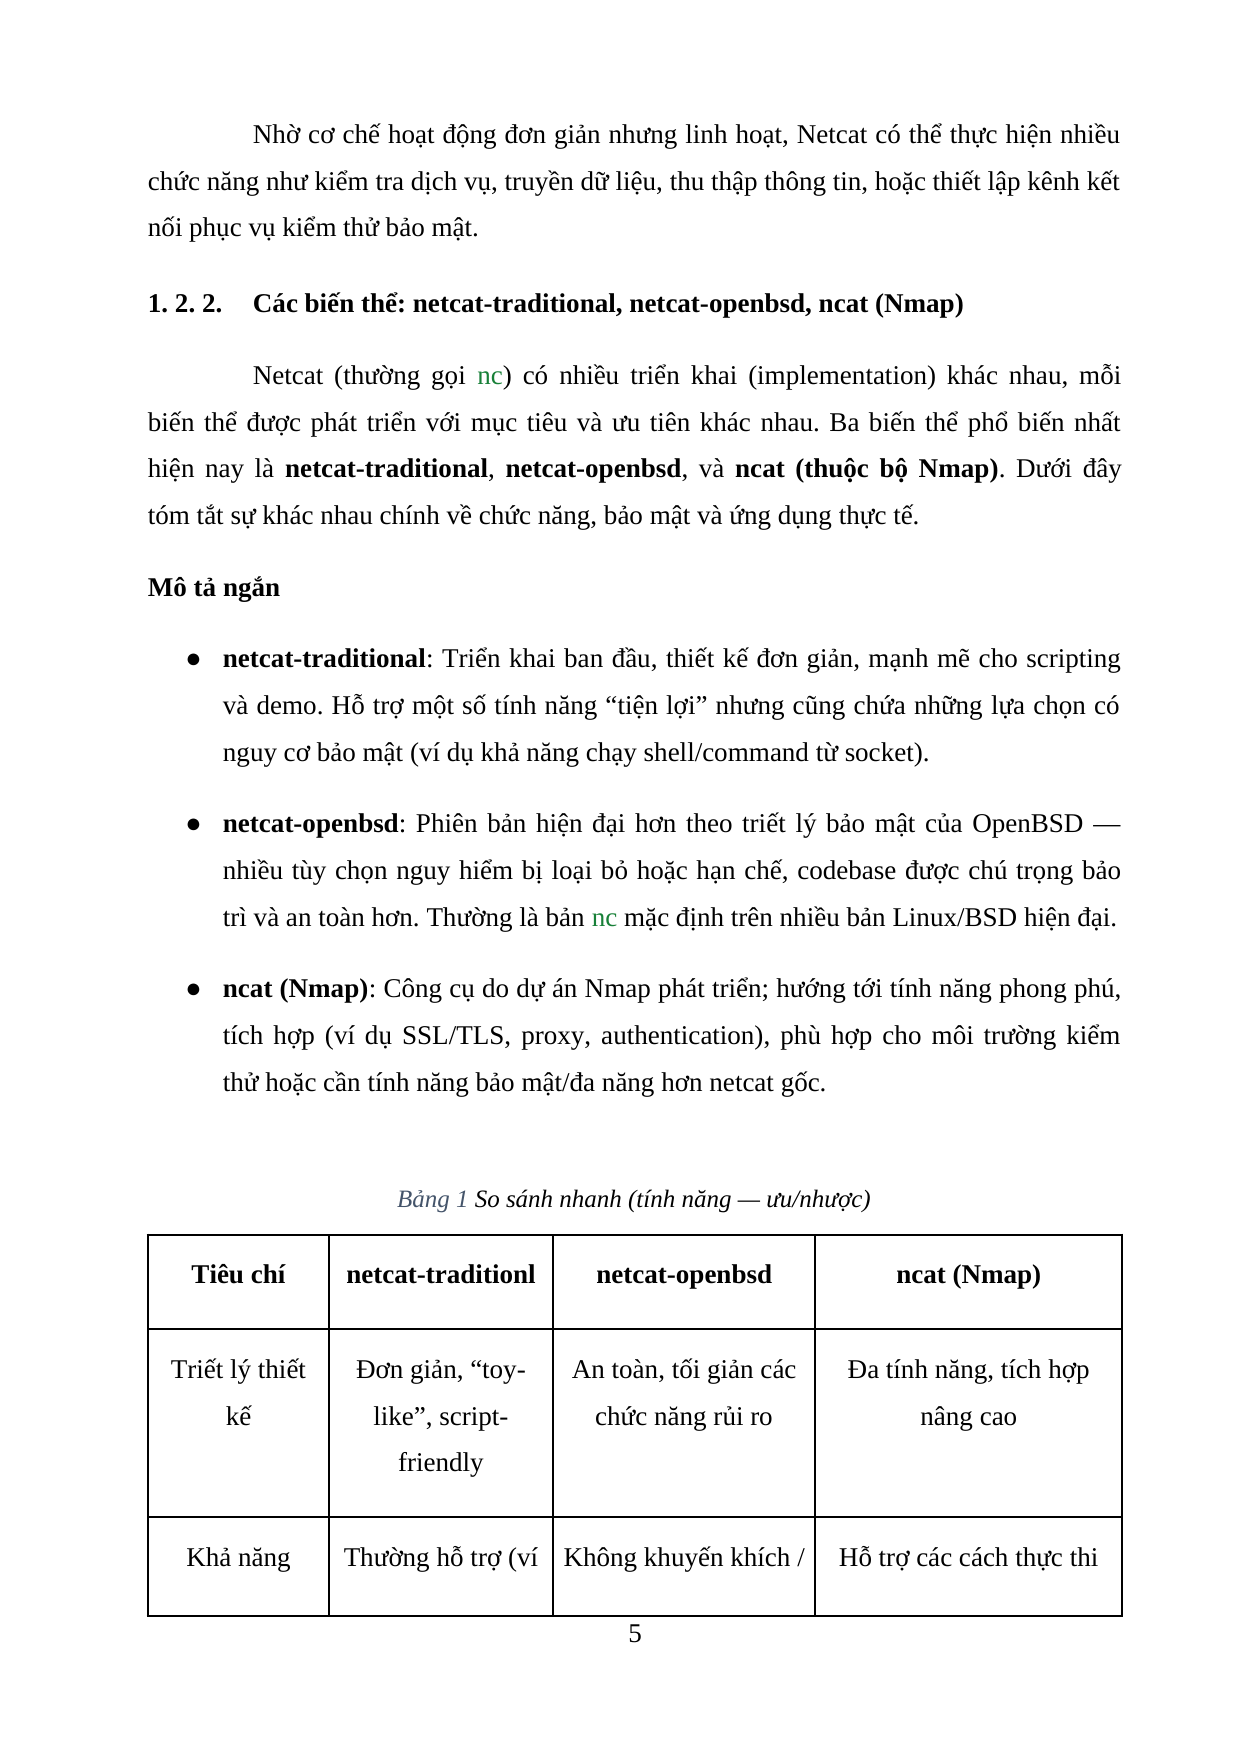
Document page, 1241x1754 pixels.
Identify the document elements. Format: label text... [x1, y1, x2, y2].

list netcat-openbsd: Phiên bản hiện đại hơn theo triết lý bảo mật của OpenBSD — nhiều tùy chọn nguy hiểm bị loại bỏ hoặc hạn chế, codebase được chú trọng bảo trì và an toàn hơn. Thường là bản nc mặc định trên nhiều bản Linux/BSD hiện đại. [185, 807, 1122, 932]
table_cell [816, 1518, 1121, 1614]
table_header netcat-traditionl [330, 1236, 552, 1328]
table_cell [554, 1518, 814, 1614]
list netcat-traditional: Triển khai ban đầu, thiết kế đơn giản, mạnh mẽ cho scripting và demo. Hỗ trợ một số tính năng “tiện lợi” nhưng cũng chứa những lựa chọn có nguy cơ bảo mật (ví dụ khả năng chạy shell/command từ socket). [185, 642, 1122, 767]
text Netcat (thường gọi nc) có nhiều triển khai (implementation) khác nhau, mỗi biến thể được phát triển với mục tiêu và ưu tiên khác nhau. Ba biến thể phổ biến nhất hiện nay là netcat-traditional, netcat-openbsd, và ncat (thuộc bộ Nmap). Dưới đây tóm tắt sự khác nhau chính về chức năng, bảo mật và ứng dụng thực tế. [148, 359, 1122, 530]
table_cell An toàn, tối giản các chức năng rủi ro [554, 1330, 814, 1516]
table_header netcat-openbsd [554, 1236, 814, 1328]
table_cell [330, 1518, 552, 1614]
table_cell Đơn giản, “toy-like”, script-friendly [330, 1330, 552, 1516]
table_header ncat (Nmap) [816, 1236, 1121, 1328]
text Bảng 1 So sánh nhanh (tính năng — ưu/nhược) [148, 1184, 1122, 1213]
table_cell Triết lý thiết kế [149, 1330, 328, 1516]
table_header Tiêu chí [149, 1236, 328, 1328]
table_cell Đa tính năng, tích hợp nâng cao [816, 1330, 1121, 1516]
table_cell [149, 1518, 328, 1614]
text Nhờ cơ chế hoạt động đơn giản nhưng linh hoạt, Netcat có thể thực hiện nhiều chức năng như kiểm tra dịch vụ, truyền dữ liệu, thu thập thông tin, hoặc thiết lập kênh kết nối phục vụ kiểm thử bảo mật. [148, 118, 1122, 243]
subtitle Các biến thể: netcat-traditional, netcat-openbsd, ncat (Nmap) [148, 287, 1122, 318]
text Mô tả ngắn [148, 571, 1122, 602]
list ncat (Nmap): Công cụ do dự án Nmap phát triển; hướng tới tính năng phong phú, tích hợp (ví dụ SSL/TLS, proxy, authentication), phù hợp cho môi trường kiểm thử hoặc cần tính năng bảo mật/đa năng hơn netcat gốc. [185, 972, 1122, 1097]
